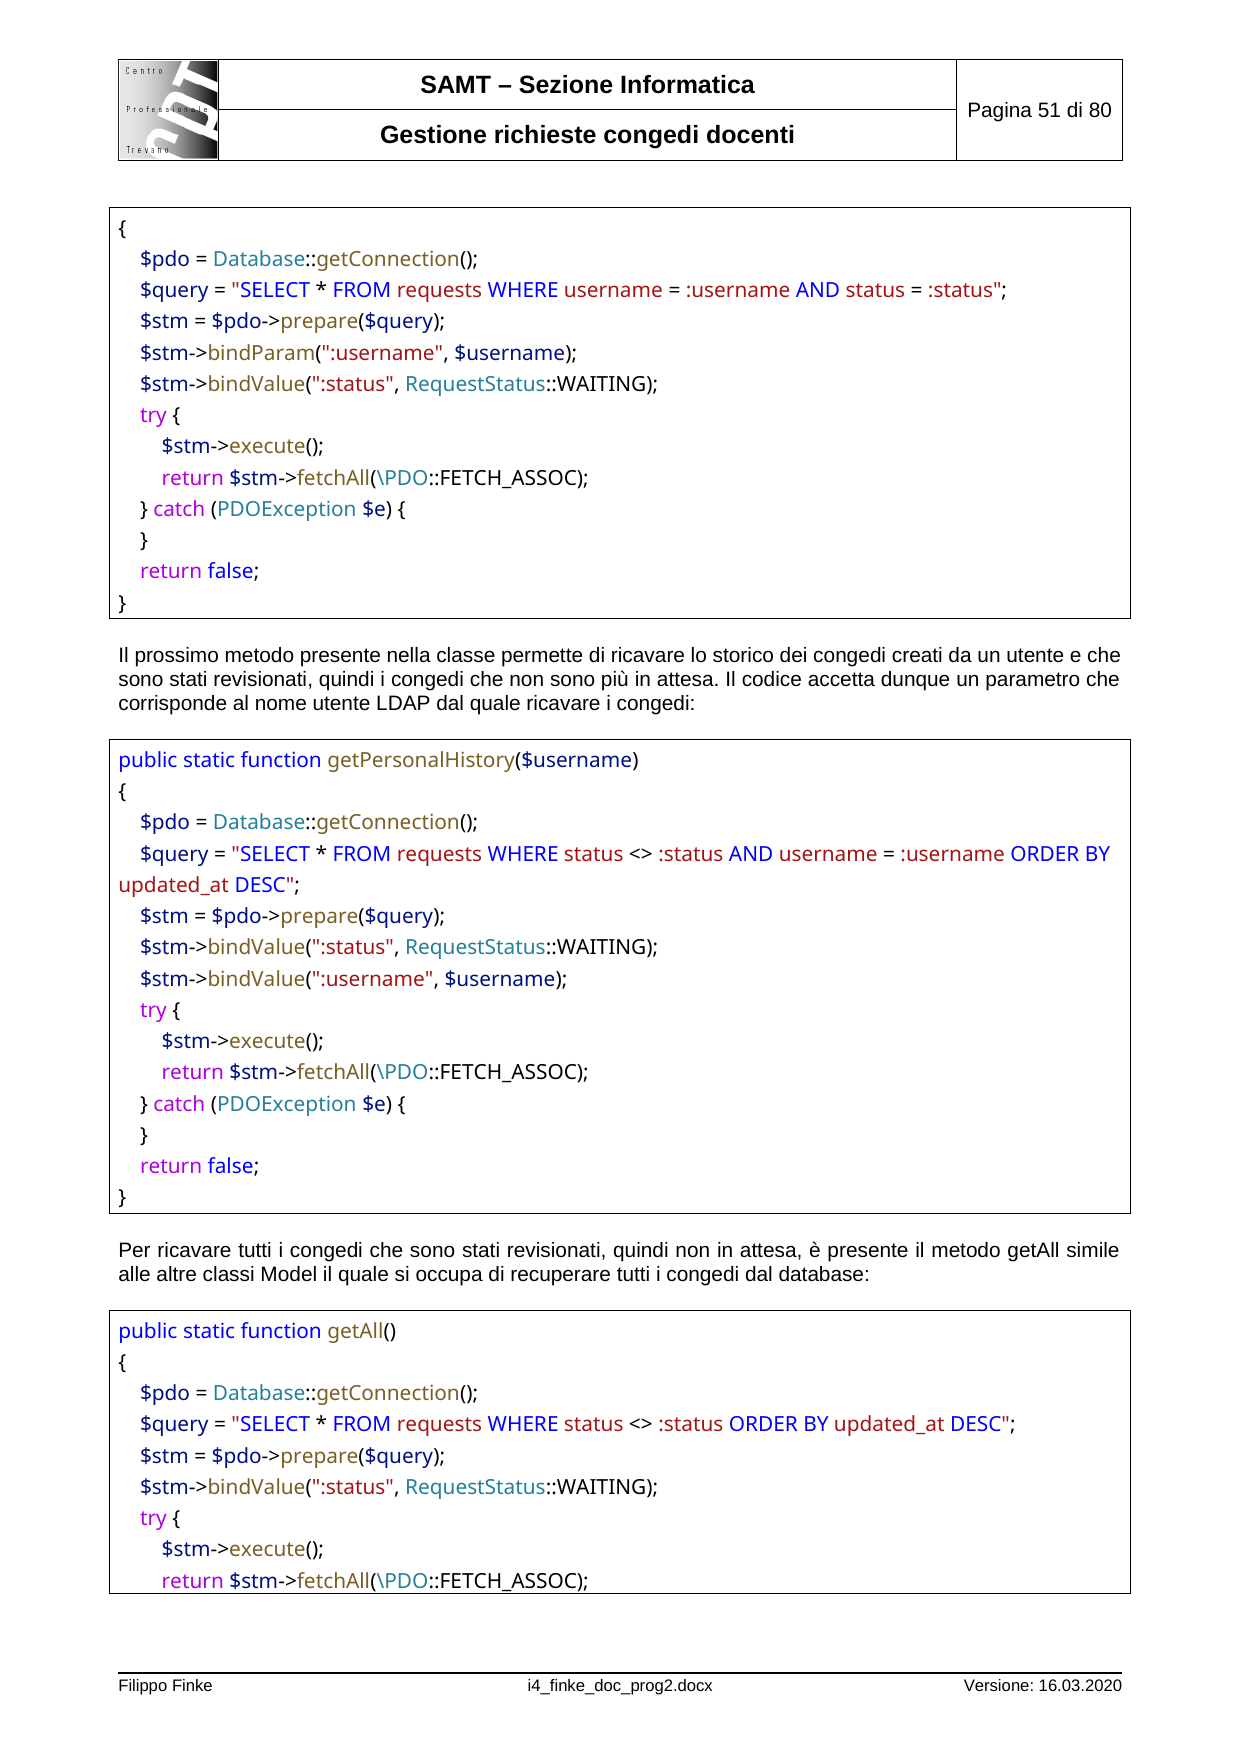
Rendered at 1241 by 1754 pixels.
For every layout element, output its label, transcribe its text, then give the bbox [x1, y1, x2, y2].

text } [118, 522, 1122, 554]
text } [110, 1177, 1130, 1213]
text $stm = $pdo->prepare($query); [118, 898, 1122, 930]
text return false; [118, 1148, 1122, 1177]
text Per ricavare tutti i congedi che sono stati revisionati, quindi non in attesa, è presente il metodo getAll simile alle altre classi Model il quale si occupa di recuperare tutti i congedi dal database: [118, 1238, 1122, 1286]
text $stm = $pdo->prepare($query); [118, 304, 1122, 335]
text try { [118, 397, 1122, 429]
text $stm->execute(); [118, 1023, 1122, 1055]
text public static function getAll() [110, 1311, 1130, 1344]
text $stm->bindValue(":status", RequestStatus::WAITING); [118, 366, 1122, 397]
text } [110, 582, 1130, 618]
text $pdo = Database::getConnection(); [118, 241, 1122, 272]
text $query = "SELECT * FROM requests WHERE status <> :status AND username = :username ORDER BY updated_at DESC"; [118, 836, 1122, 898]
text public static function getPersonalHistory($username) [110, 740, 1130, 773]
text } catch (PDOException $e) { [118, 1086, 1122, 1117]
text return $stm->fetchAll(\PDO::FETCH_ASSOC); [118, 460, 1122, 491]
text $stm->execute(); [118, 1532, 1122, 1563]
text $stm->bindValue(":username", $username); [118, 961, 1122, 992]
text $query = "SELECT * FROM requests WHERE username = :username AND status = :status"; [118, 272, 1122, 304]
text $stm = $pdo->prepare($query); [118, 1438, 1122, 1469]
text return $stm->fetchAll(\PDO::FETCH_ASSOC); [118, 1055, 1122, 1086]
text try { [118, 992, 1122, 1023]
text $stm->bindValue(":status", RequestStatus::WAITING); [118, 1469, 1122, 1501]
text return $stm->fetchAll(\PDO::FETCH_ASSOC); [118, 1563, 1122, 1593]
text } catch (PDOException $e) { [118, 491, 1122, 522]
text Il prossimo metodo presente nella classe permette di ricavare lo storico dei congedi creati da un utente e che sono stati revisionati, quindi i congedi che non sono più in attesa. Il codice accetta dunque un parametro che corrisponde al nome utente LDAP dal quale ricavare i congedi: [118, 643, 1122, 715]
text $query = "SELECT * FROM requests WHERE status <> :status ORDER BY updated_at DESC"; [118, 1407, 1122, 1438]
picture [118, 60, 218, 159]
text try { [118, 1501, 1122, 1532]
text { [110, 208, 1130, 241]
text $pdo = Database::getConnection(); [118, 805, 1122, 836]
text { [118, 1344, 1122, 1376]
text $pdo = Database::getConnection(); [118, 1376, 1122, 1407]
text { [118, 773, 1122, 805]
text } [118, 1117, 1122, 1148]
text $stm->bindValue(":status", RequestStatus::WAITING); [118, 930, 1122, 961]
text $stm->bindParam(":username", $username); [118, 335, 1122, 366]
text return false; [118, 554, 1122, 582]
text $stm->execute(); [118, 429, 1122, 460]
